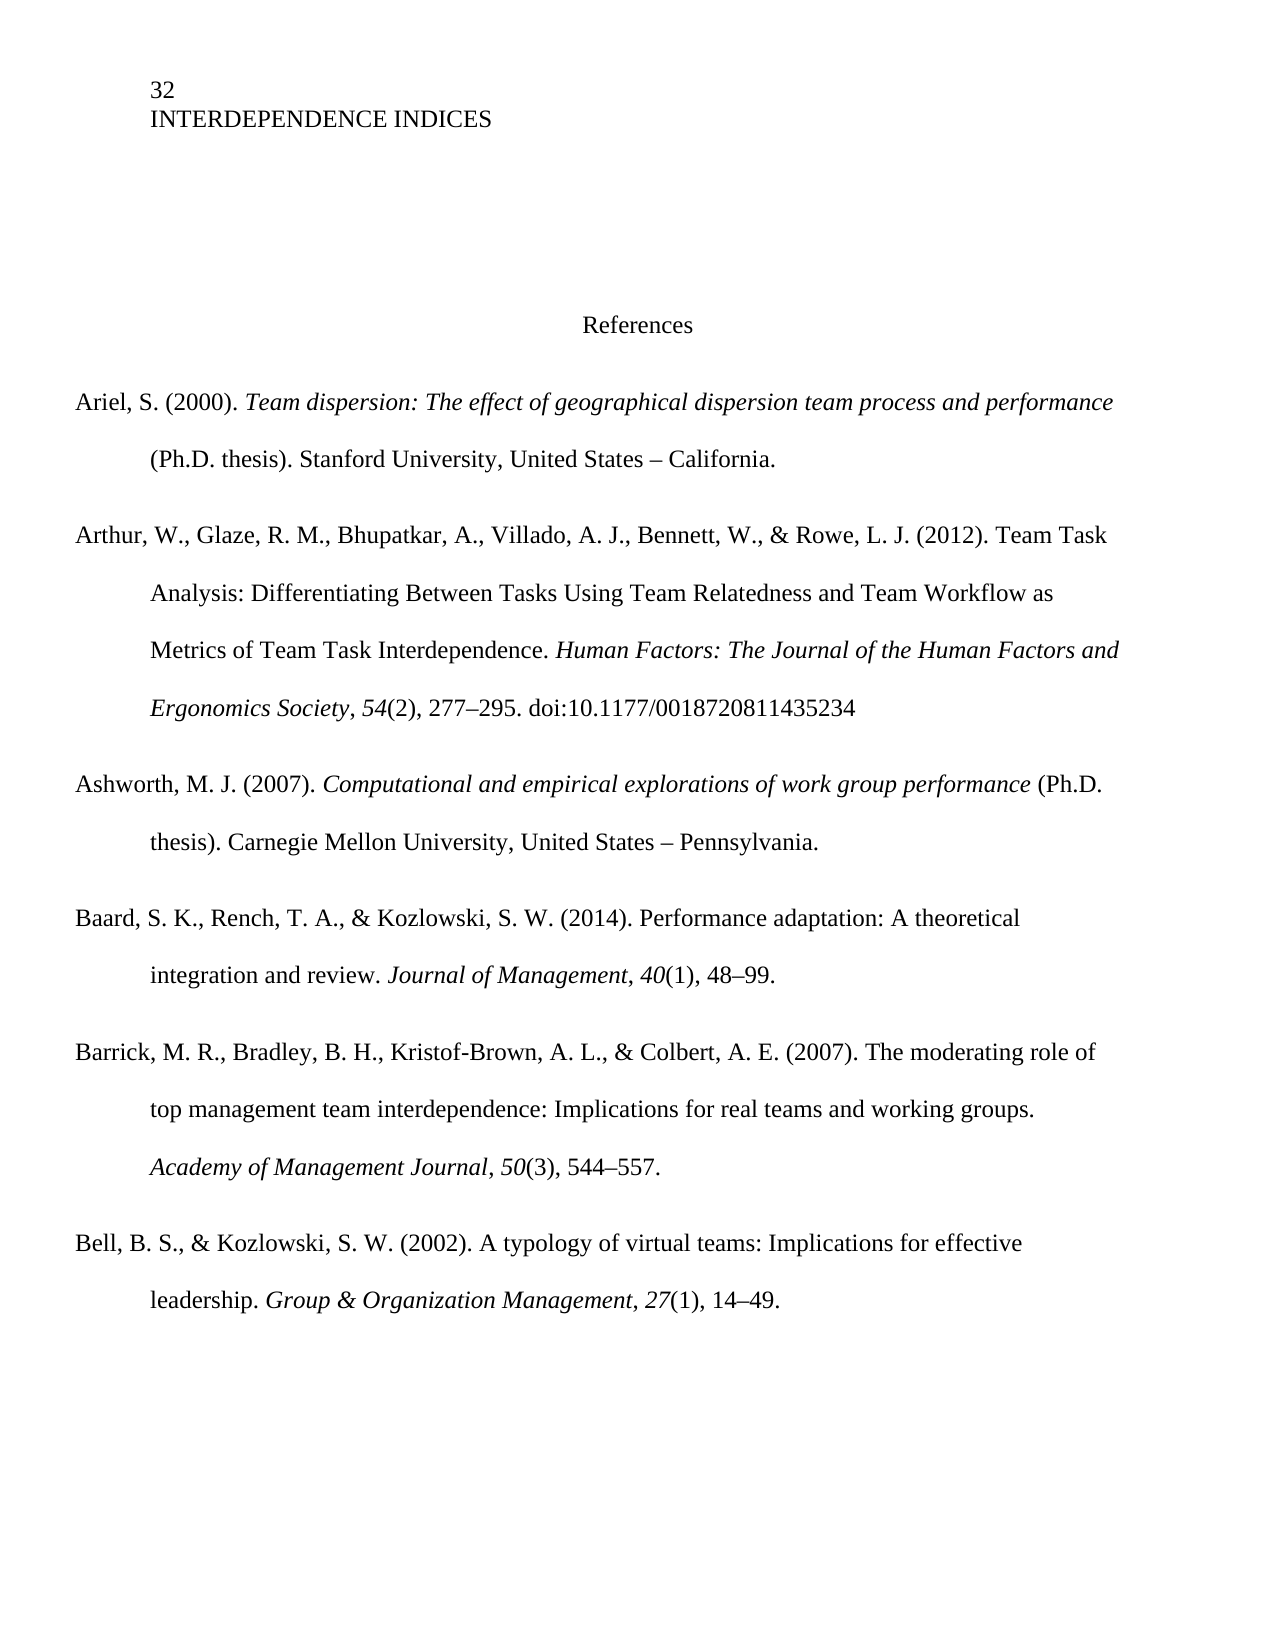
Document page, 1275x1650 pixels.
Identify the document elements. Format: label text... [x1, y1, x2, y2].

text Arthur, W., Glaze, R. M., Bhupatkar, A., Villado, A. J., Bennett, W., & Rowe, L. J. (2012). Team Task Analysis: Differentiating Between Tasks Using Team Relatedness and Team Workflow as Metrics of Team Task Interdependence. Human Factors: The Journal of the Human Factors and Ergonomics Society, 54(2), 277–295. doi:10.1177/0018720811435234 [75, 520, 1125, 722]
text Ariel, S. (2000). Team dispersion: The effect of geographical dispersion team process and performance (Ph.D. thesis). Stanford University, United States – California. [75, 387, 1125, 473]
text Ashworth, M. J. (2007). Computational and empirical explorations of work group performance (Ph.D. thesis). Carnegie Mellon University, United States – Pennsylvania. [75, 769, 1125, 855]
text Barrick, M. R., Bradley, B. H., Kristof-Brown, A. L., & Colbert, A. E. (2007). The moderating role of top management team interdependence: Implications for real teams and working groups. Academy of Management Journal, 50(3), 544–557. [75, 1037, 1125, 1180]
subtitle References [150, 310, 1125, 339]
text Baard, S. K., Rench, T. A., & Kozlowski, S. W. (2014). Performance adaptation: A theoretical integration and review. Journal of Management, 40(1), 48–99. [75, 903, 1125, 989]
text Bell, B. S., & Kozlowski, S. W. (2002). A typology of virtual teams: Implications for effective leadership. Group & Organization Management, 27(1), 14–49. [75, 1228, 1125, 1314]
